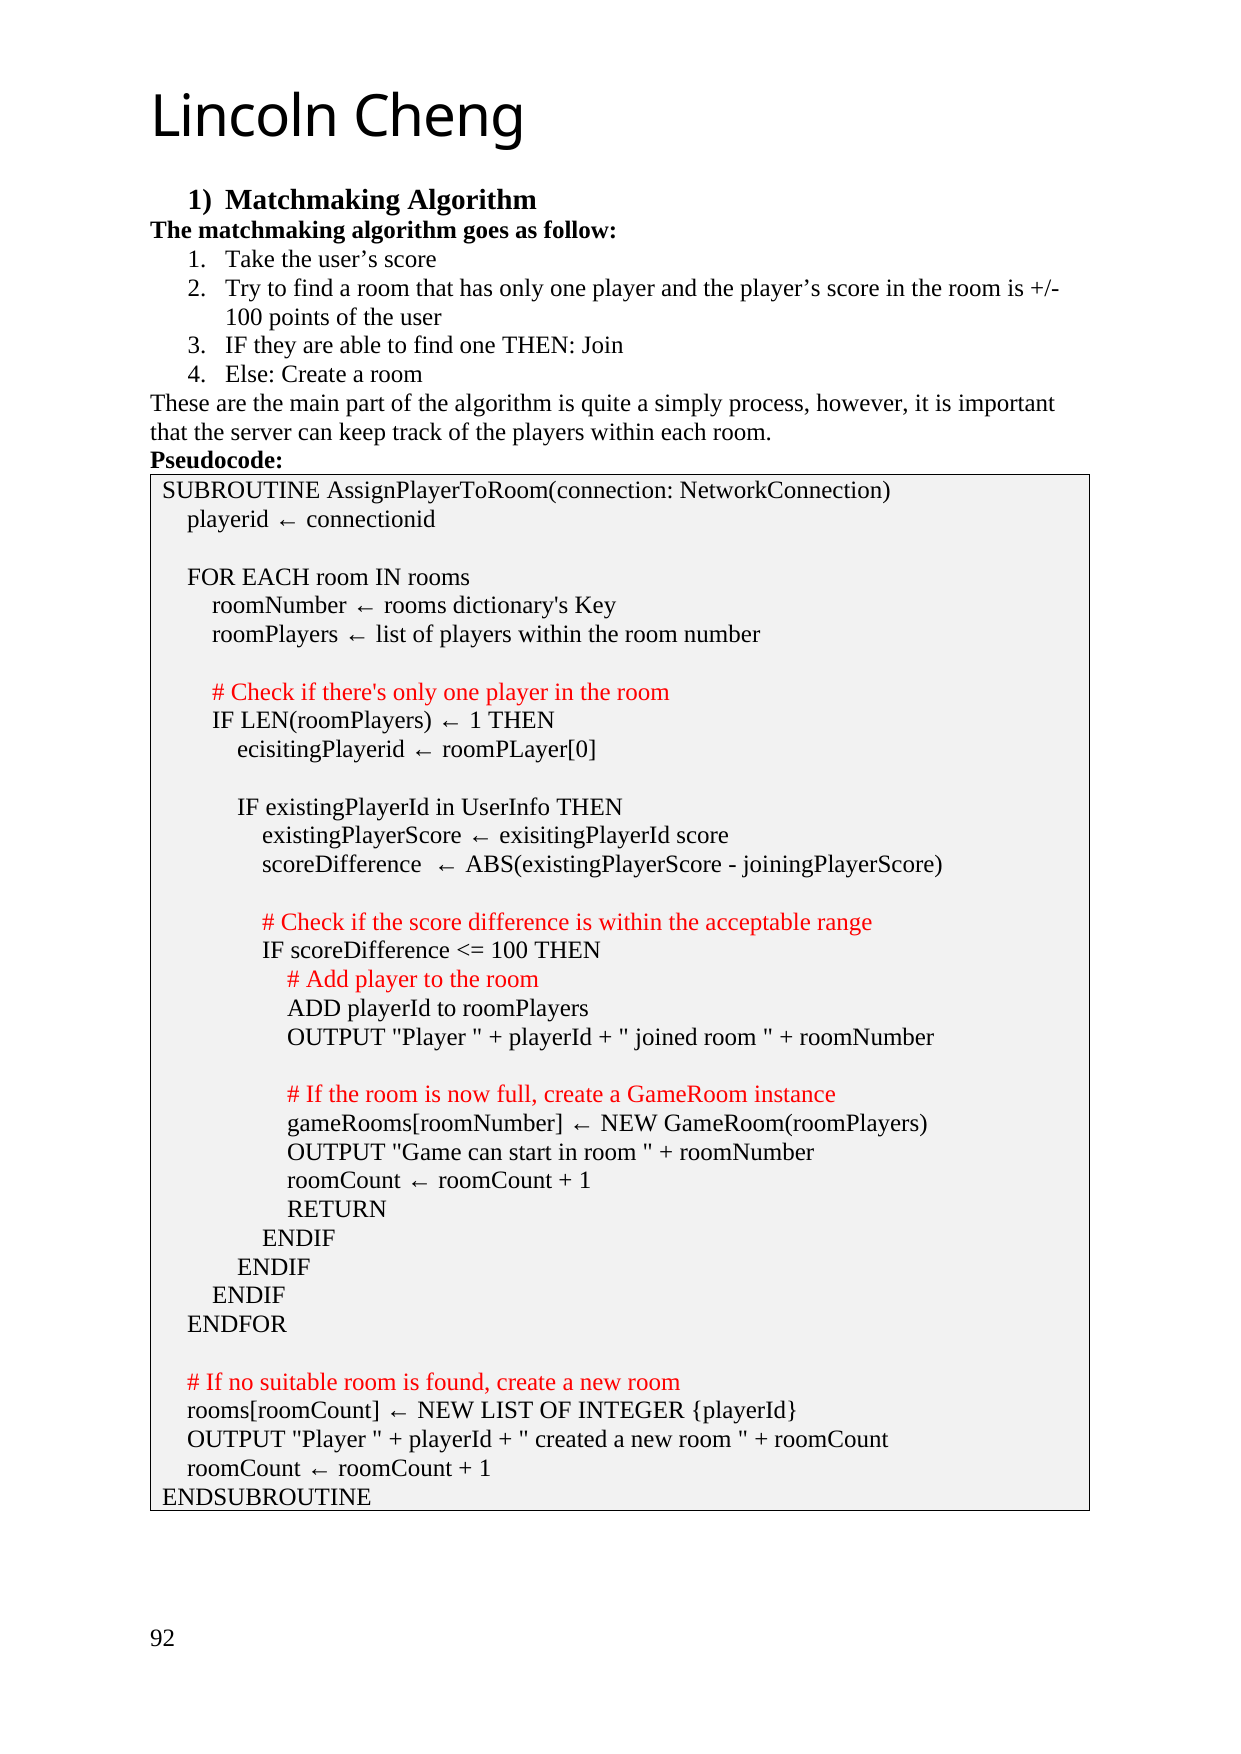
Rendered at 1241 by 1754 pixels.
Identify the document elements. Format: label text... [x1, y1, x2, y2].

list Try to find a room that has only one player and the player’s score in the room is +/- 100 points of the user [187, 273, 1090, 331]
list IF they are able to find one THEN: Join [187, 331, 1090, 359]
list Matchmaking Algorithm [187, 182, 1090, 216]
list Else: Create a room [187, 359, 1090, 388]
list Take the user’s score [187, 244, 1090, 273]
text The matchmaking algorithm goes as follow: [150, 216, 1090, 244]
text These are the main part of the algorithm is quite a simply process, however, it is important that the server can keep track of the players within each room. [150, 388, 1090, 446]
table_header SUBROUTINE AssignPlayerToRoom(connection: NetworkConnection) playerid ← connectionid FOR EACH room IN rooms roomNumber ← rooms dictionary's Key roomPlayers ← list of players within the room number # Check if there's only one player in the room IF LEN(roomPlayers) ← 1 THEN ecisitingPlayerid ← roomPLayer[0] IF existingPlayerId in UserInfo THEN existingPlayerScore ← exisitingPlayerId score scoreDifference ← ABS(existingPlayerScore - joiningPlayerScore) # Check if the score difference is within the acceptable range IF scoreDifference <= 100 THEN # Add player to the room ADD playerId to roomPlayers OUTPUT "Player " + playerId + " joined room " + roomNumber # If the room is now full, create a GameRoom instance gameRooms[roomNumber] ← NEW GameRoom(roomPlayers) OUTPUT "Game can start in room " + roomNumber roomCount ← roomCount + 1 RETURN ENDIF ENDIF ENDIF ENDFOR # If no suitable room is found, create a new room rooms[roomCount] ← NEW LIST OF INTEGER {playerId} OUTPUT "Player " + playerId + " created a new room " + roomCount roomCount ← roomCount + 1 ENDSUBROUTINE [151, 475, 1089, 1510]
text Pseudocode: [150, 446, 1090, 474]
